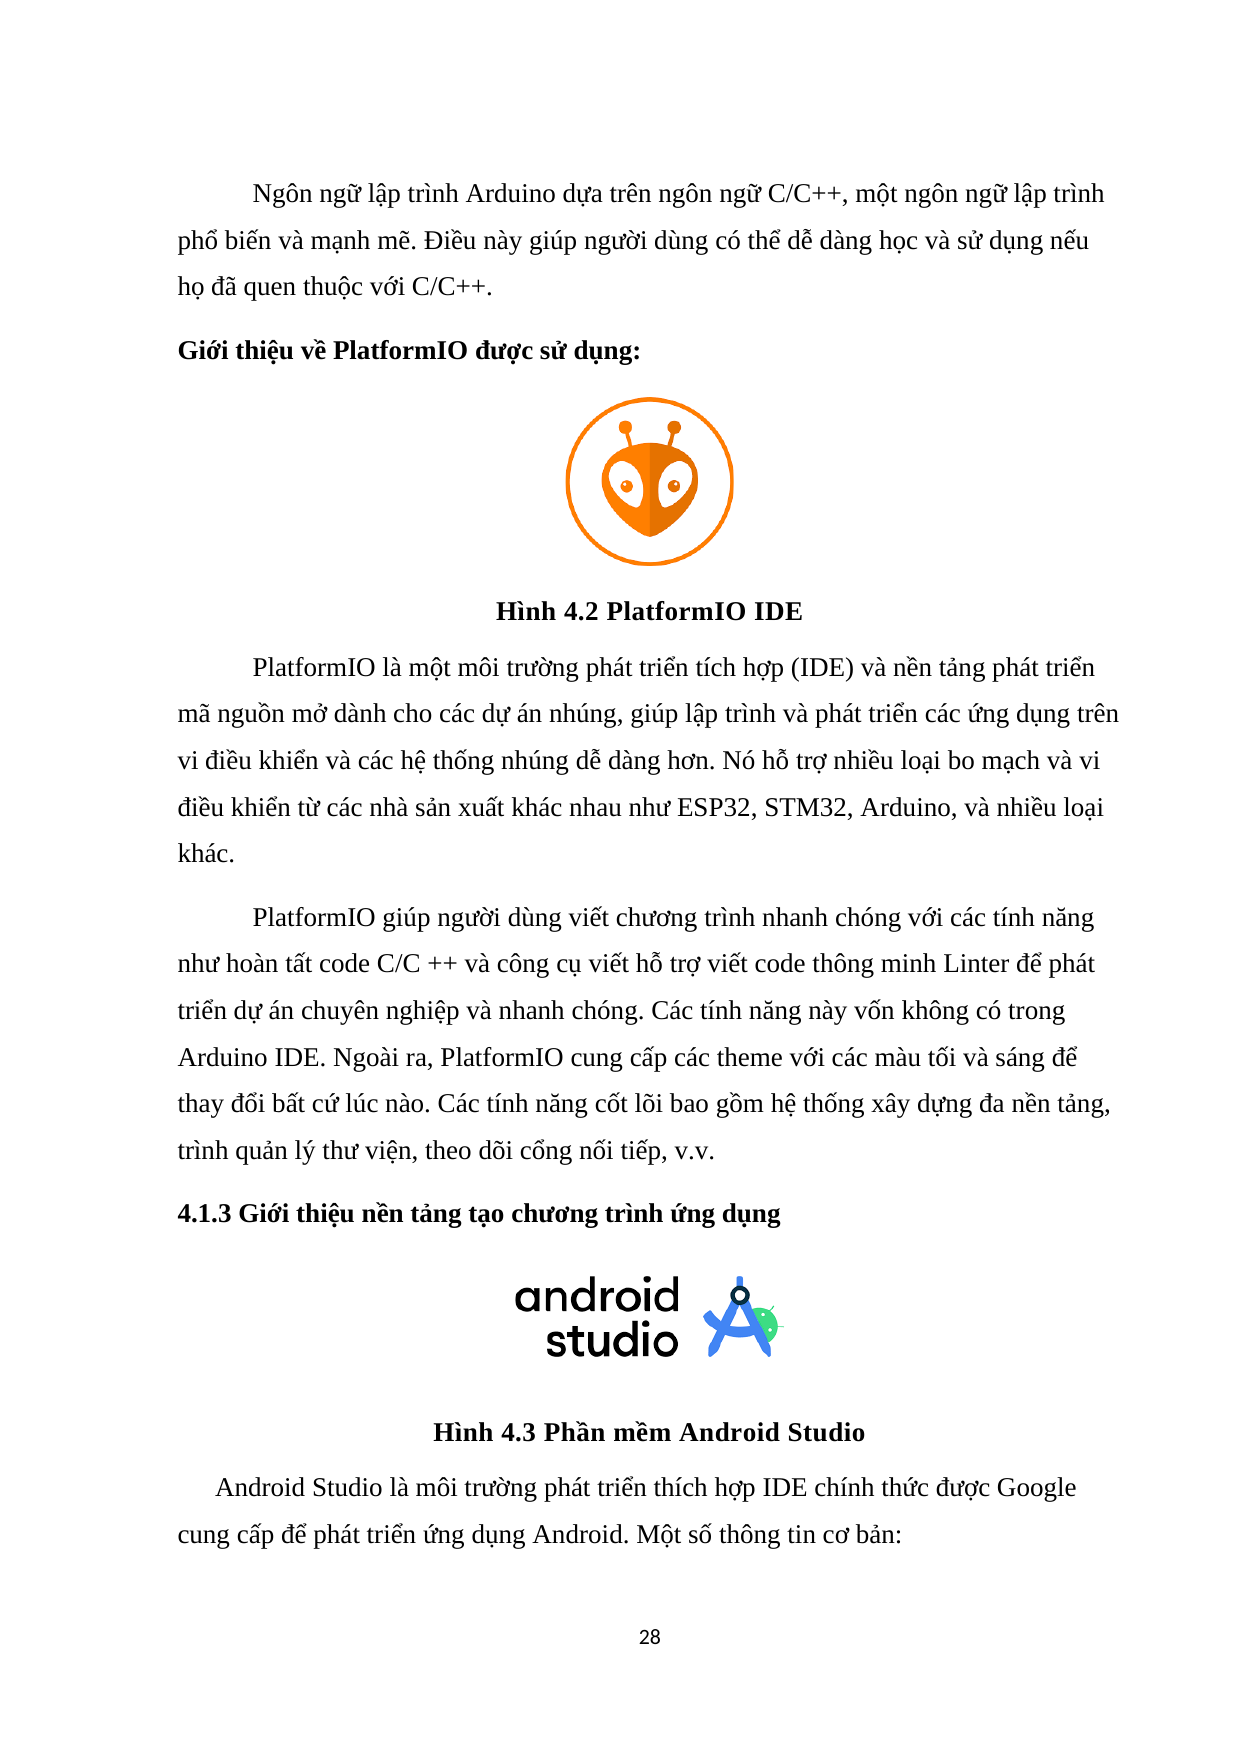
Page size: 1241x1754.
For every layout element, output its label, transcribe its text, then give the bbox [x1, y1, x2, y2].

subtitle Hình 4.3 Phần mềm Android Studio [177, 1416, 1122, 1447]
text Android Studio là môi trường phát triển thích hợp IDE chính thức được Google cung cấp để phát triển ứng dụng Android. Một số thông tin cơ bản: [177, 1471, 1122, 1549]
text Ngôn ngữ lập trình Arduino dựa trên ngôn ngữ C/C++, một ngôn ngữ lập trình phổ biến và mạnh mẽ. Điều này giúp người dùng có thể dễ dàng học và sử dụng nếu họ đã quen thuộc với C/C++. [177, 177, 1122, 302]
subtitle Hình 4.2 PlatformIO IDE [177, 595, 1122, 626]
text Giới thiệu về PlatformIO được sử dụng: [177, 334, 1122, 365]
picture [500, 1244, 799, 1393]
text PlatformIO giúp người dùng viết chương trình nhanh chóng với các tính năng như hoàn tất code C/C ++ và công cụ viết hỗ trợ viết code thông minh Linter để phát triển dự án chuyên nghiệp và nhanh chóng. Các tính năng này vốn không có trong Arduino IDE. Ngoài ra, PlatformIO cung cấp các theme với các màu tối và sáng để thay đổi bất cứ lúc nào. Các tính năng cốt lõi bao gồm hệ thống xây dựng đa nền tảng, trình quản lý thư viện, theo dõi cổng nối tiếp, v.v. [177, 901, 1122, 1165]
picture [565, 397, 734, 566]
subtitle 4.1.3 Giới thiệu nền tảng tạo chương trình ứng dụng [177, 1197, 1122, 1228]
text PlatformIO là một môi trường phát triển tích hợp (IDE) và nền tảng phát triển mã nguồn mở dành cho các dự án nhúng, giúp lập trình và phát triển các ứng dụng trên vi điều khiển và các hệ thống nhúng dễ dàng hơn. Nó hỗ trợ nhiều loại bo mạch và vi điều khiển từ các nhà sản xuất khác nhau như ESP32, STM32, Arduino, và nhiều loại khác. [177, 651, 1122, 868]
